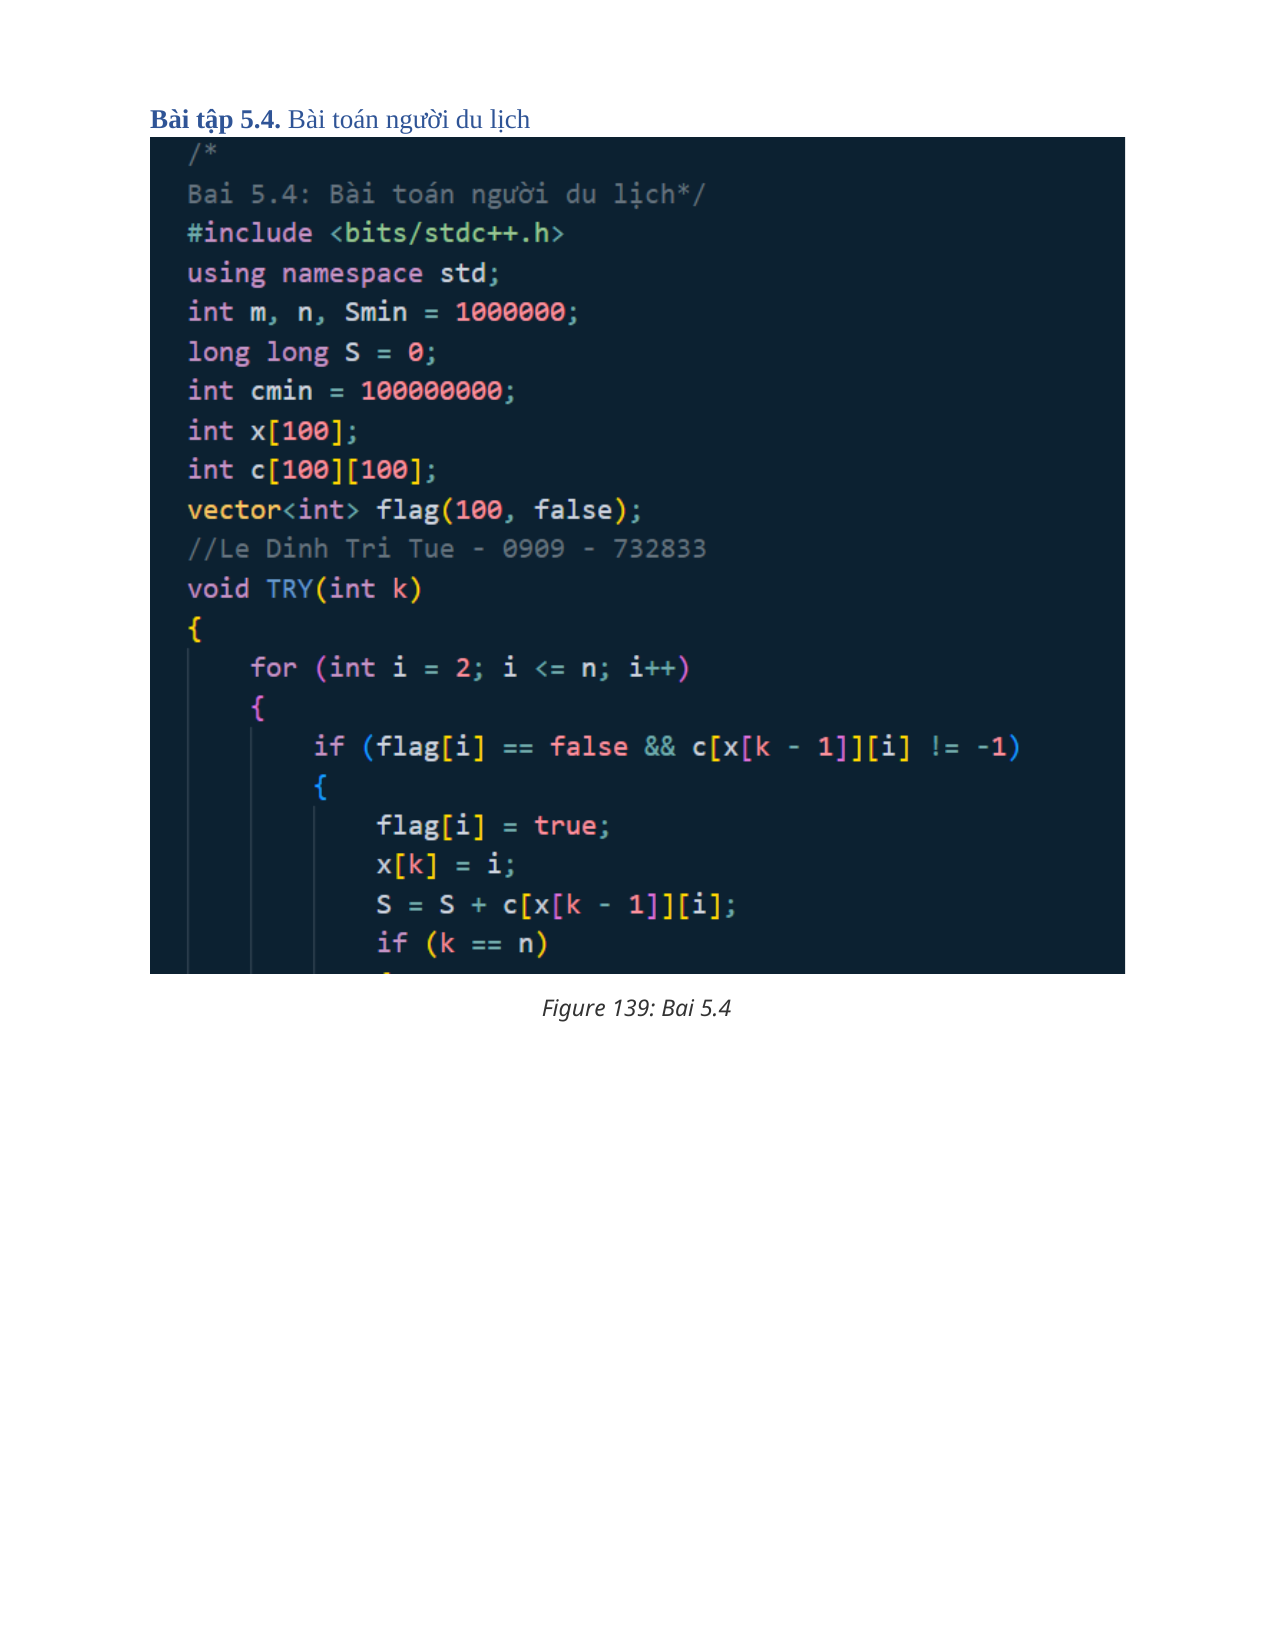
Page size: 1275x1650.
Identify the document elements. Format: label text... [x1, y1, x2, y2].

subtitle Bài tập 5.4. Bài toán người du lịch [150, 103, 1125, 134]
picture [150, 137, 1125, 974]
